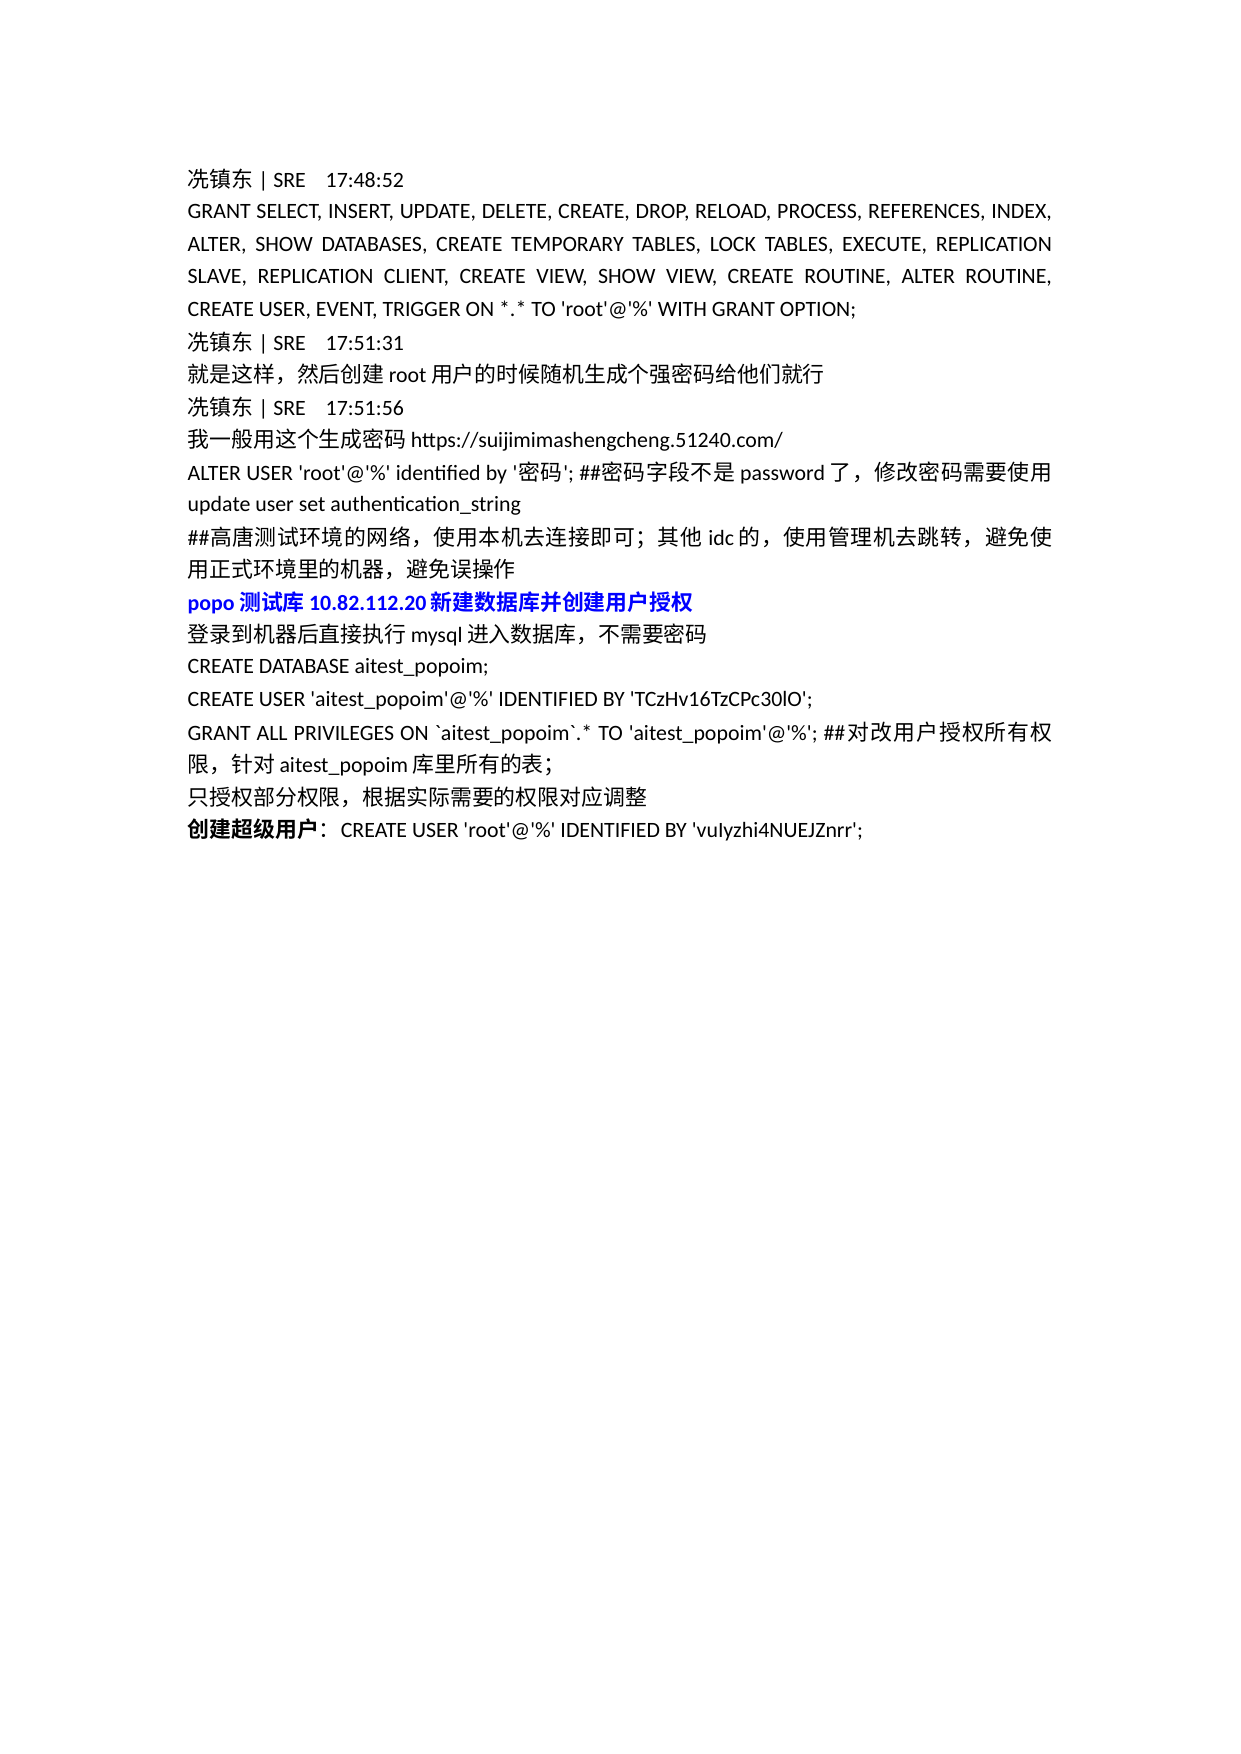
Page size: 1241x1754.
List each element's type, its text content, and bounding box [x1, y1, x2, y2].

text GRANT SELECT, INSERT, UPDATE, DELETE, CREATE, DROP, RELOAD, PROCESS, REFERENCES, INDEX, ALTER, SHOW DATABASES, CREATE TEMPORARY TABLES, LOCK TABLES, EXECUTE, REPLICATION SLAVE, REPLICATION CLIENT, CREATE VIEW, SHOW VIEW, CREATE ROUTINE, ALTER ROUTINE, CREATE USER, EVENT, TRIGGER ON *.* TO 'root'@'%' WITH GRANT OPTION; [187, 194, 1053, 324]
text popo测试库10.82.112.20新建数据库并创建用户授权 [187, 584, 1053, 617]
text 冼镇东 | SRE 17:48:52 [187, 162, 1053, 194]
text 登录到机器后直接执行mysql进入数据库，不需要密码 [187, 617, 1053, 649]
text 冼镇东 | SRE 17:51:31 [187, 324, 1053, 357]
text 冼镇东 | SRE 17:51:56 [187, 389, 1053, 422]
text 创建超级用户：CREATE USER 'root'@'%' IDENTIFIED BY 'vuIyzhi4NUEJZnrr'; [187, 812, 1053, 844]
text CREATE USER 'aitest_popoim'@'%' IDENTIFIED BY 'TCzHv16TzCPc30lO'; [187, 682, 1053, 714]
text 只授权部分权限，根据实际需要的权限对应调整 [187, 779, 1053, 812]
text ##高唐测试环境的网络，使用本机去连接即可；其他idc的，使用管理机去跳转，避免使用正式环境里的机器，避免误操作 [187, 519, 1053, 584]
text ALTER USER 'root'@'%' identified by '密码'; ##密码字段不是password了，修改密码需要使用update user set authentication_string [187, 454, 1053, 519]
text GRANT ALL PRIVILEGES ON `aitest_popoim`.* TO 'aitest_popoim'@'%'; ##对改用户授权所有权限，针对aitest_popoim库里所有的表； [187, 714, 1053, 779]
text CREATE DATABASE aitest_popoim; [187, 649, 1053, 682]
text 就是这样，然后创建root用户的时候随机生成个强密码给他们就行 [187, 357, 1053, 389]
text 我一般用这个生成密码https://suijimimashengcheng.51240.com/ [187, 422, 1053, 454]
